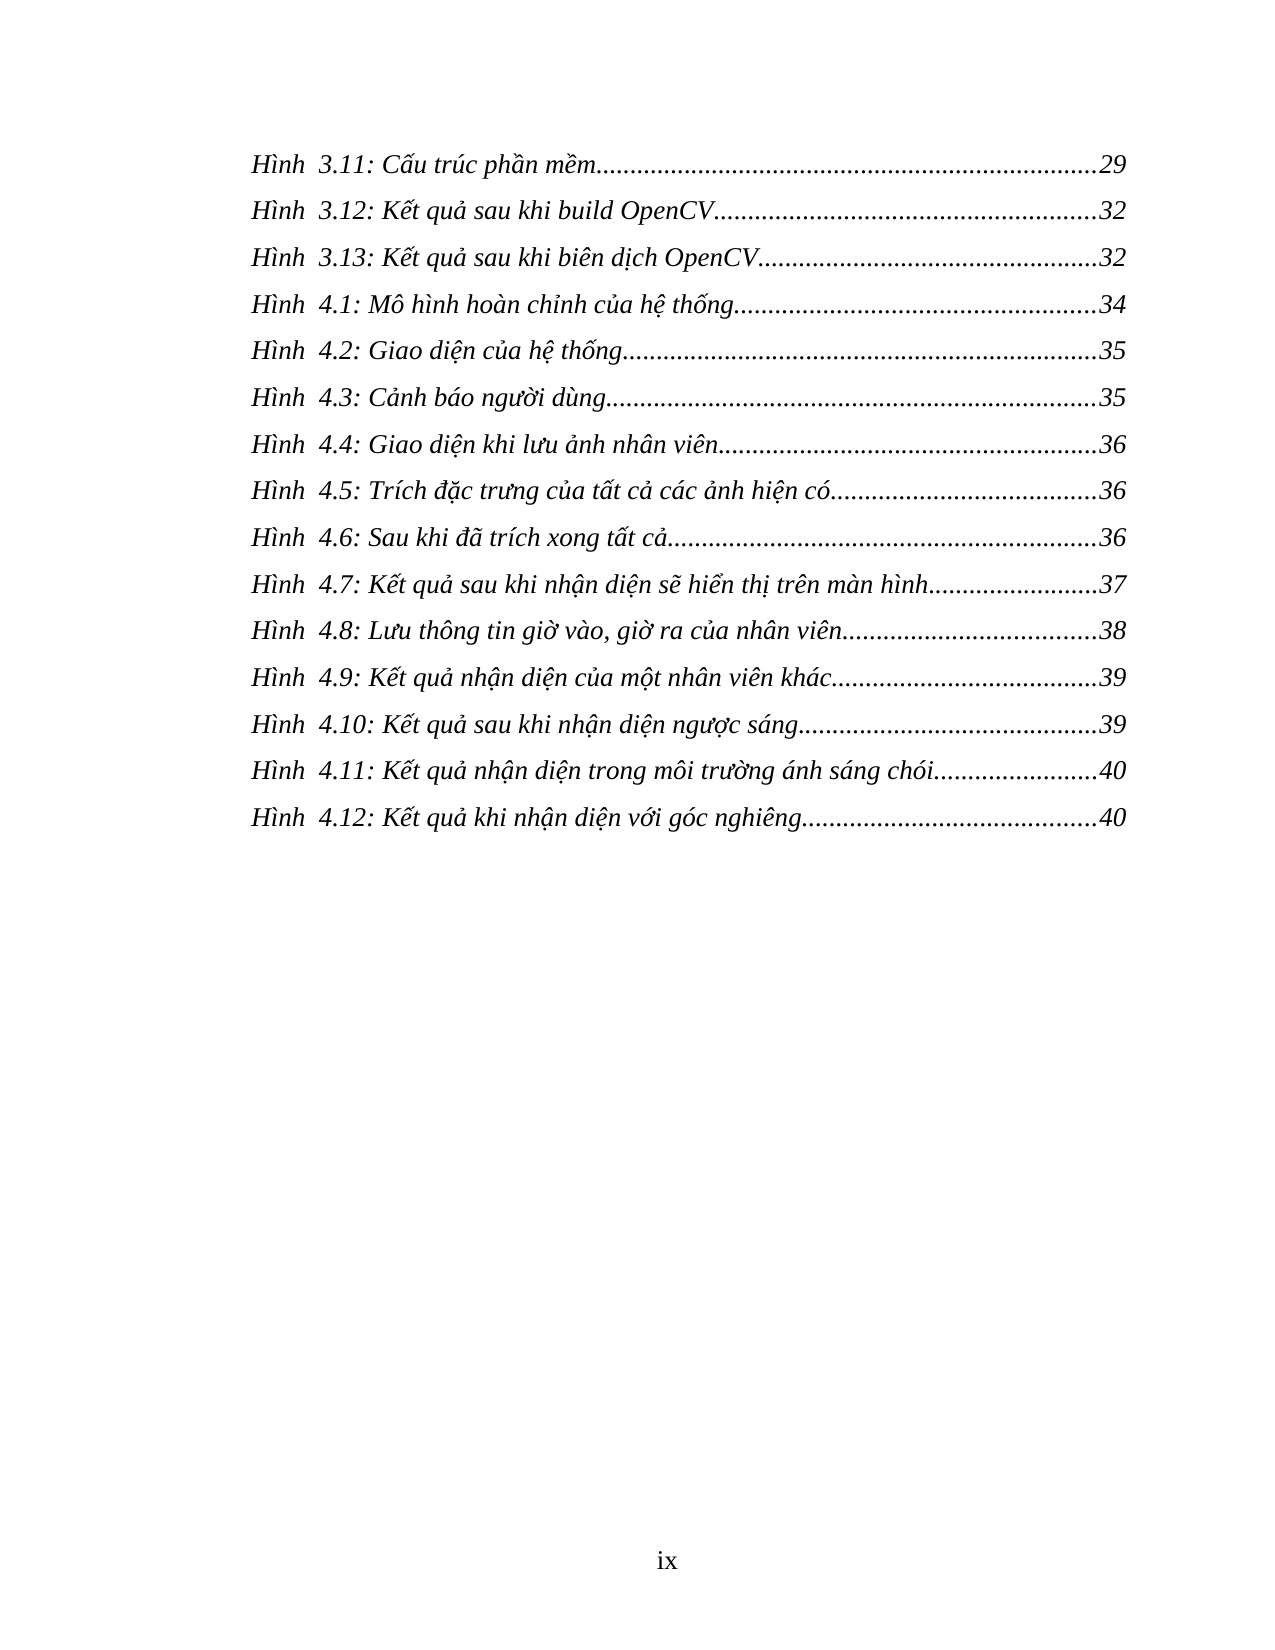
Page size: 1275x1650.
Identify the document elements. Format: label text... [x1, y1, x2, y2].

text Hình 4.7: Kết quả sau khi nhận diện sẽ hiển thị trên màn hình 37 [207, 568, 1127, 599]
text Hình 3.13: Kết quả sau khi biên dịch OpenCV 32 [207, 241, 1127, 272]
text Hình 4.6: Sau khi đã trích xong tất cả 36 [207, 521, 1127, 552]
text Hình 4.2: Giao diện của hệ thống 35 [207, 334, 1127, 366]
text Hình 3.11: Cấu trúc phần mềm 29 [207, 148, 1127, 179]
text Hình 4.8: Lưu thông tin giờ vào, giờ ra của nhân viên 38 [207, 614, 1127, 646]
text Hình 4.10: Kết quả sau khi nhận diện ngược sáng 39 [207, 708, 1127, 739]
text Hình 4.12: Kết quả khi nhận diện với góc nghiêng 40 [207, 801, 1127, 832]
text Hình 4.9: Kết quả nhận diện của một nhân viên khác 39 [207, 661, 1127, 692]
text Hình 4.1: Mô hình hoàn chỉnh của hệ thống 34 [207, 288, 1127, 319]
text Hình 4.11: Kết quả nhận diện trong môi trường ánh sáng chói 40 [207, 754, 1127, 786]
text Hình 4.4: Giao diện khi lưu ảnh nhân viên 36 [207, 428, 1127, 459]
text Hình 4.3: Cảnh báo người dùng 35 [207, 381, 1127, 412]
text Hình 4.5: Trích đặc trưng của tất cả các ảnh hiện có 36 [207, 474, 1127, 506]
text Hình 3.12: Kết quả sau khi build OpenCV 32 [207, 194, 1127, 226]
